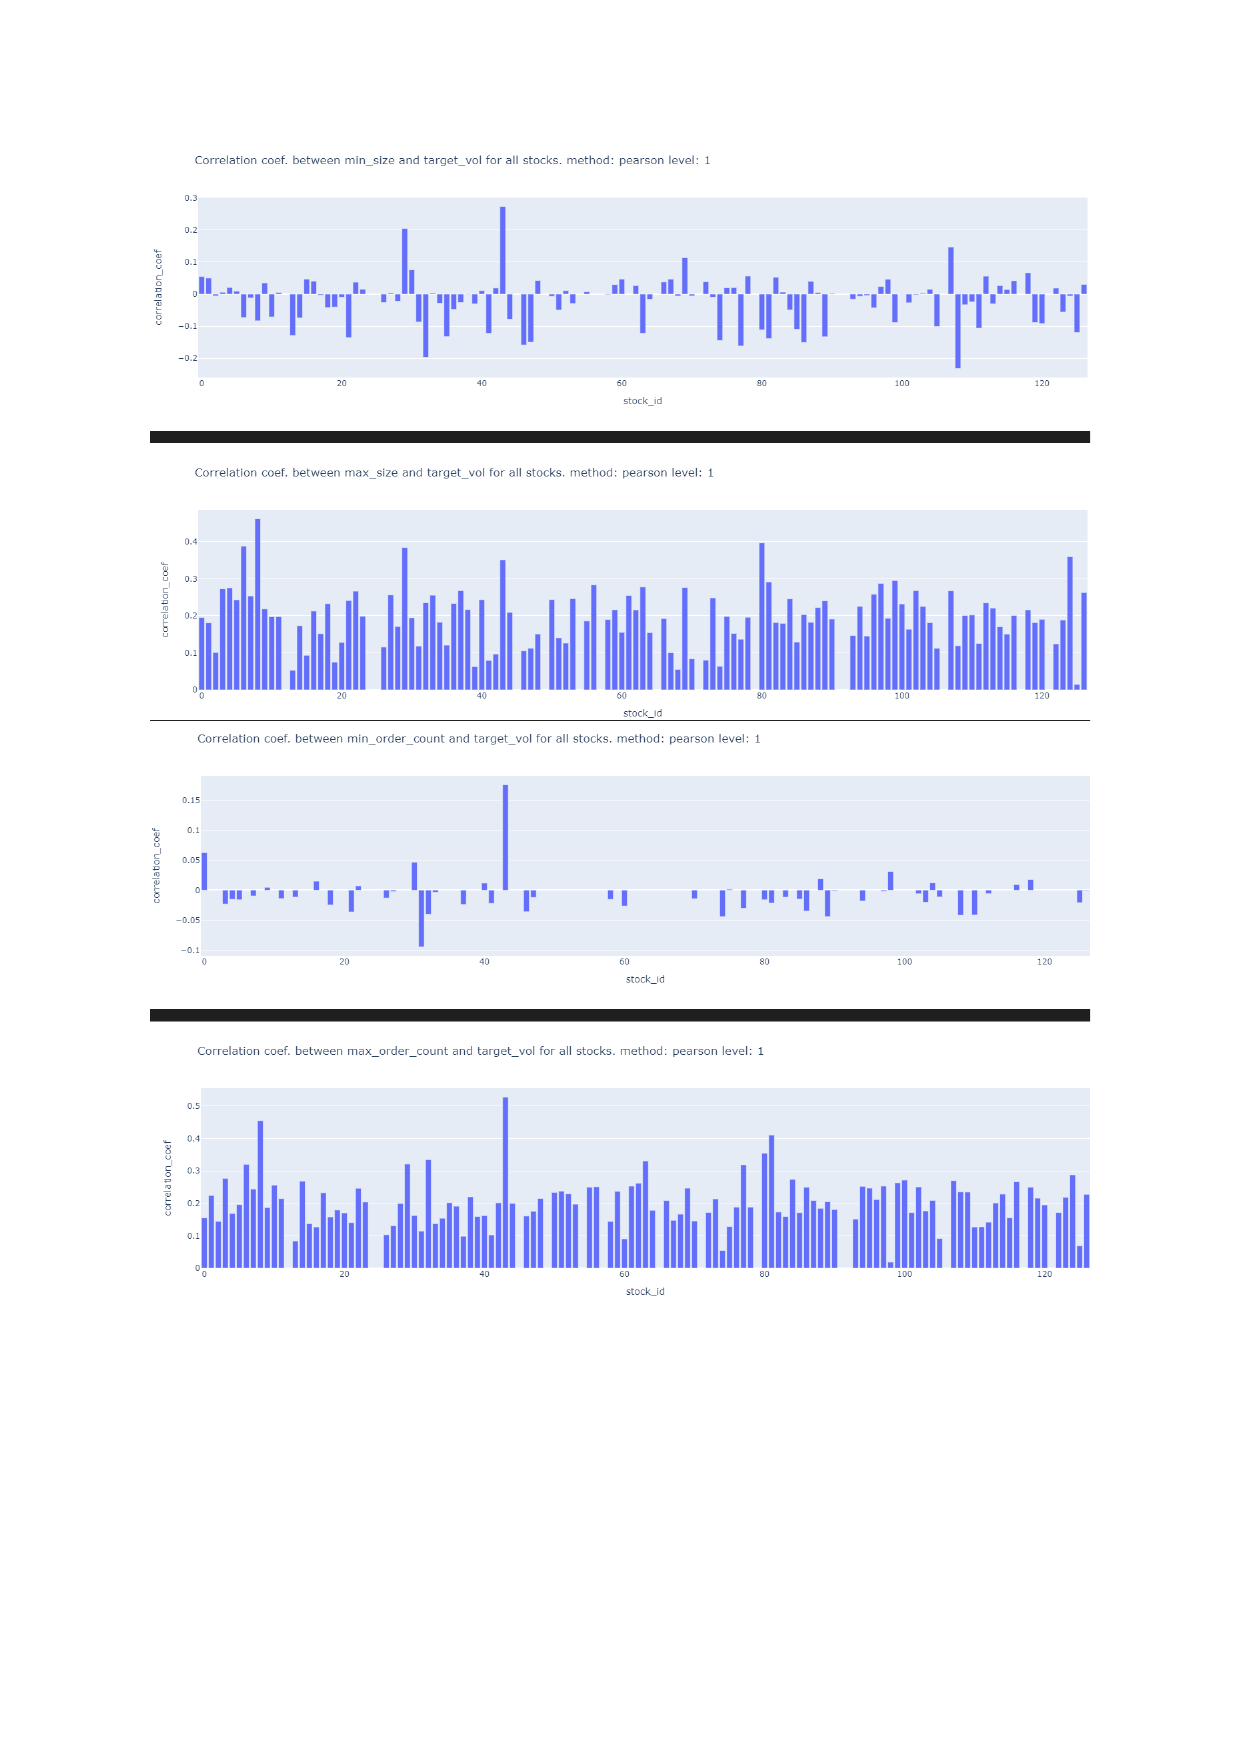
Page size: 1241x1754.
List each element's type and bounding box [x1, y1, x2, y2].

picture [150, 724, 1091, 1298]
picture [150, 150, 1091, 721]
